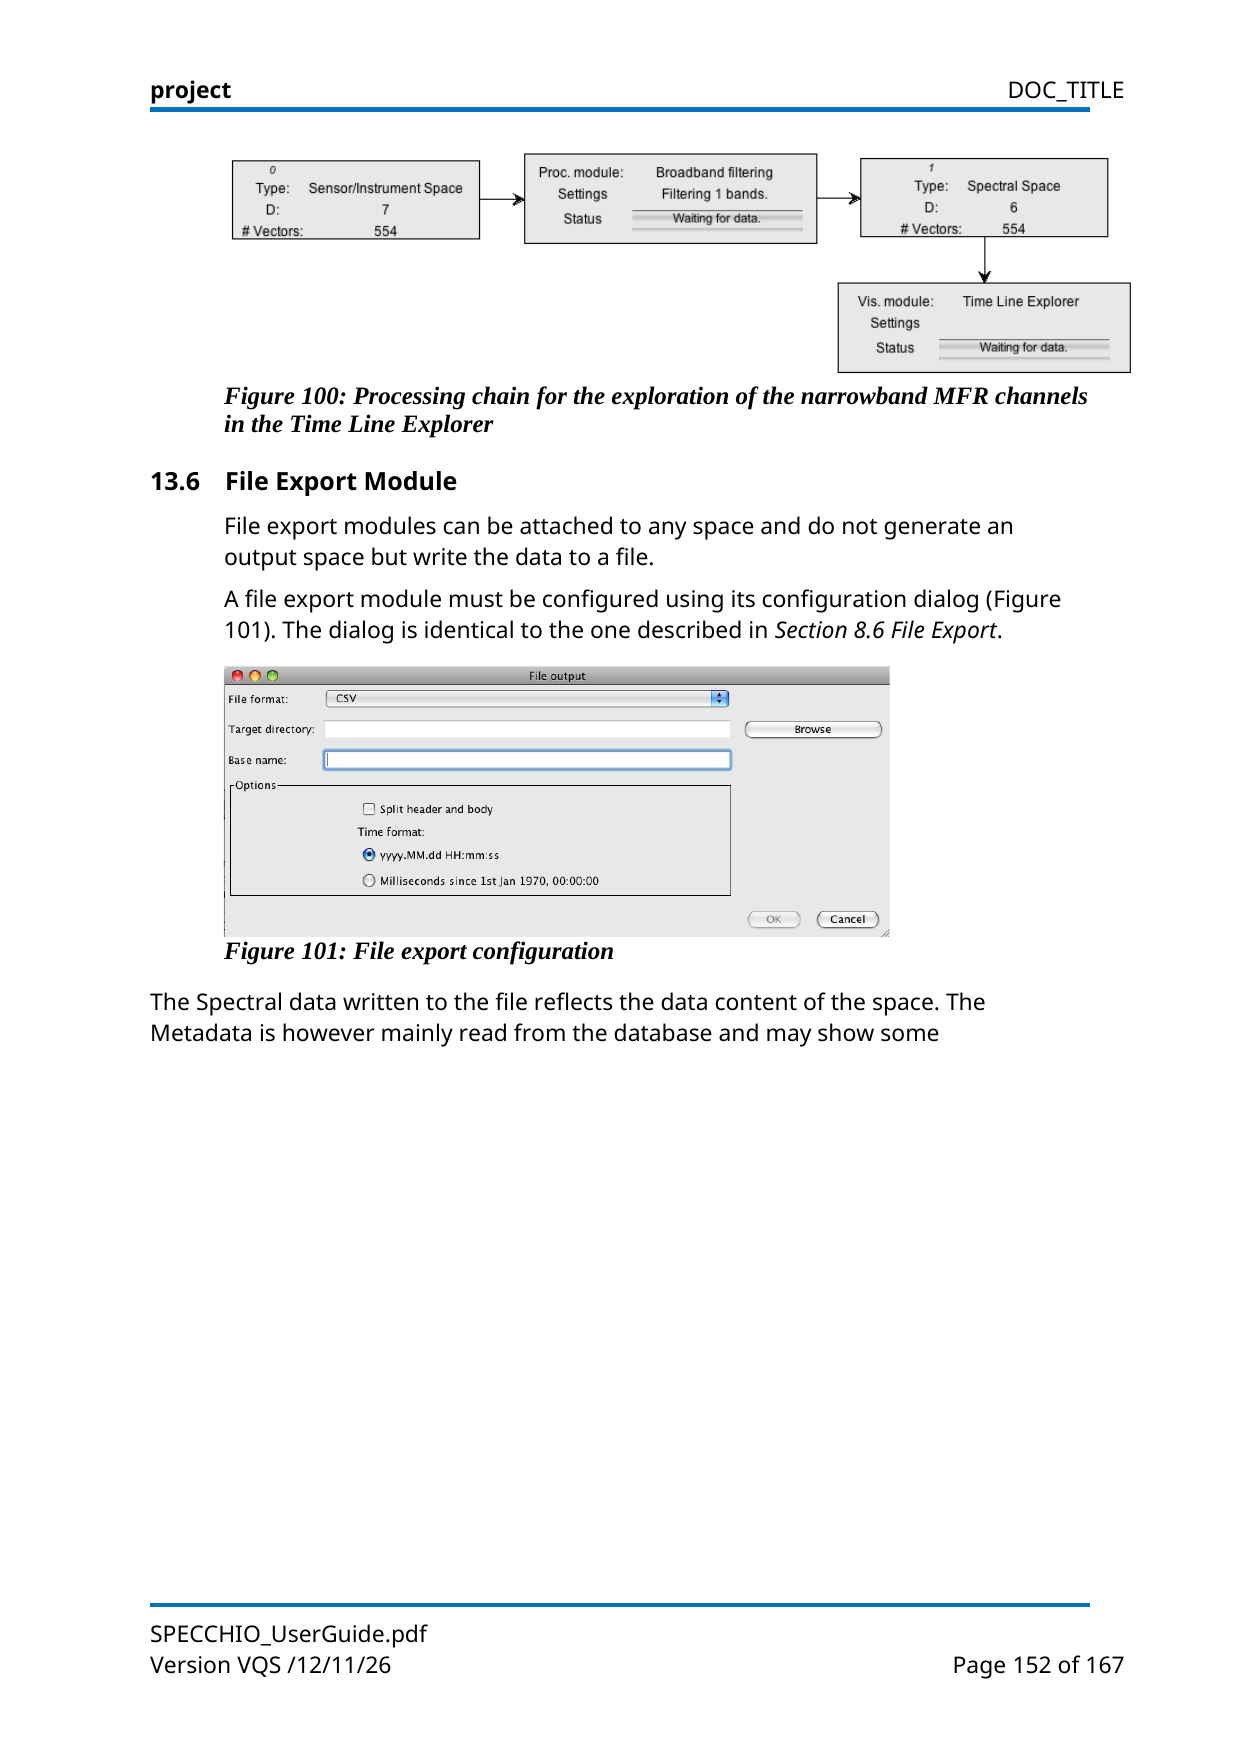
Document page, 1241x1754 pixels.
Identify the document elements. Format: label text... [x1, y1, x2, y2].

text Figure 100: Processing chain for the exploration of the narrowband MFR channels in the Time Line Explorer [224, 381, 1090, 438]
text Figure 101: File export configuration [224, 936, 1090, 965]
subtitle File Export Module [150, 463, 1090, 497]
text The Spectral data written to the file reflects the data content of the space. The Metadata is however mainly read from the database and may show some [150, 986, 1090, 1048]
picture [223, 666, 890, 937]
text A file export module must be configured using its configuration dialog (Figure 101). The dialog is identical to the one described in Section 8.6 File Export. [224, 583, 1090, 645]
text File export modules can be attached to any space and do not generate an output space but write the data to a file. [224, 510, 1090, 572]
picture [223, 150, 1140, 381]
